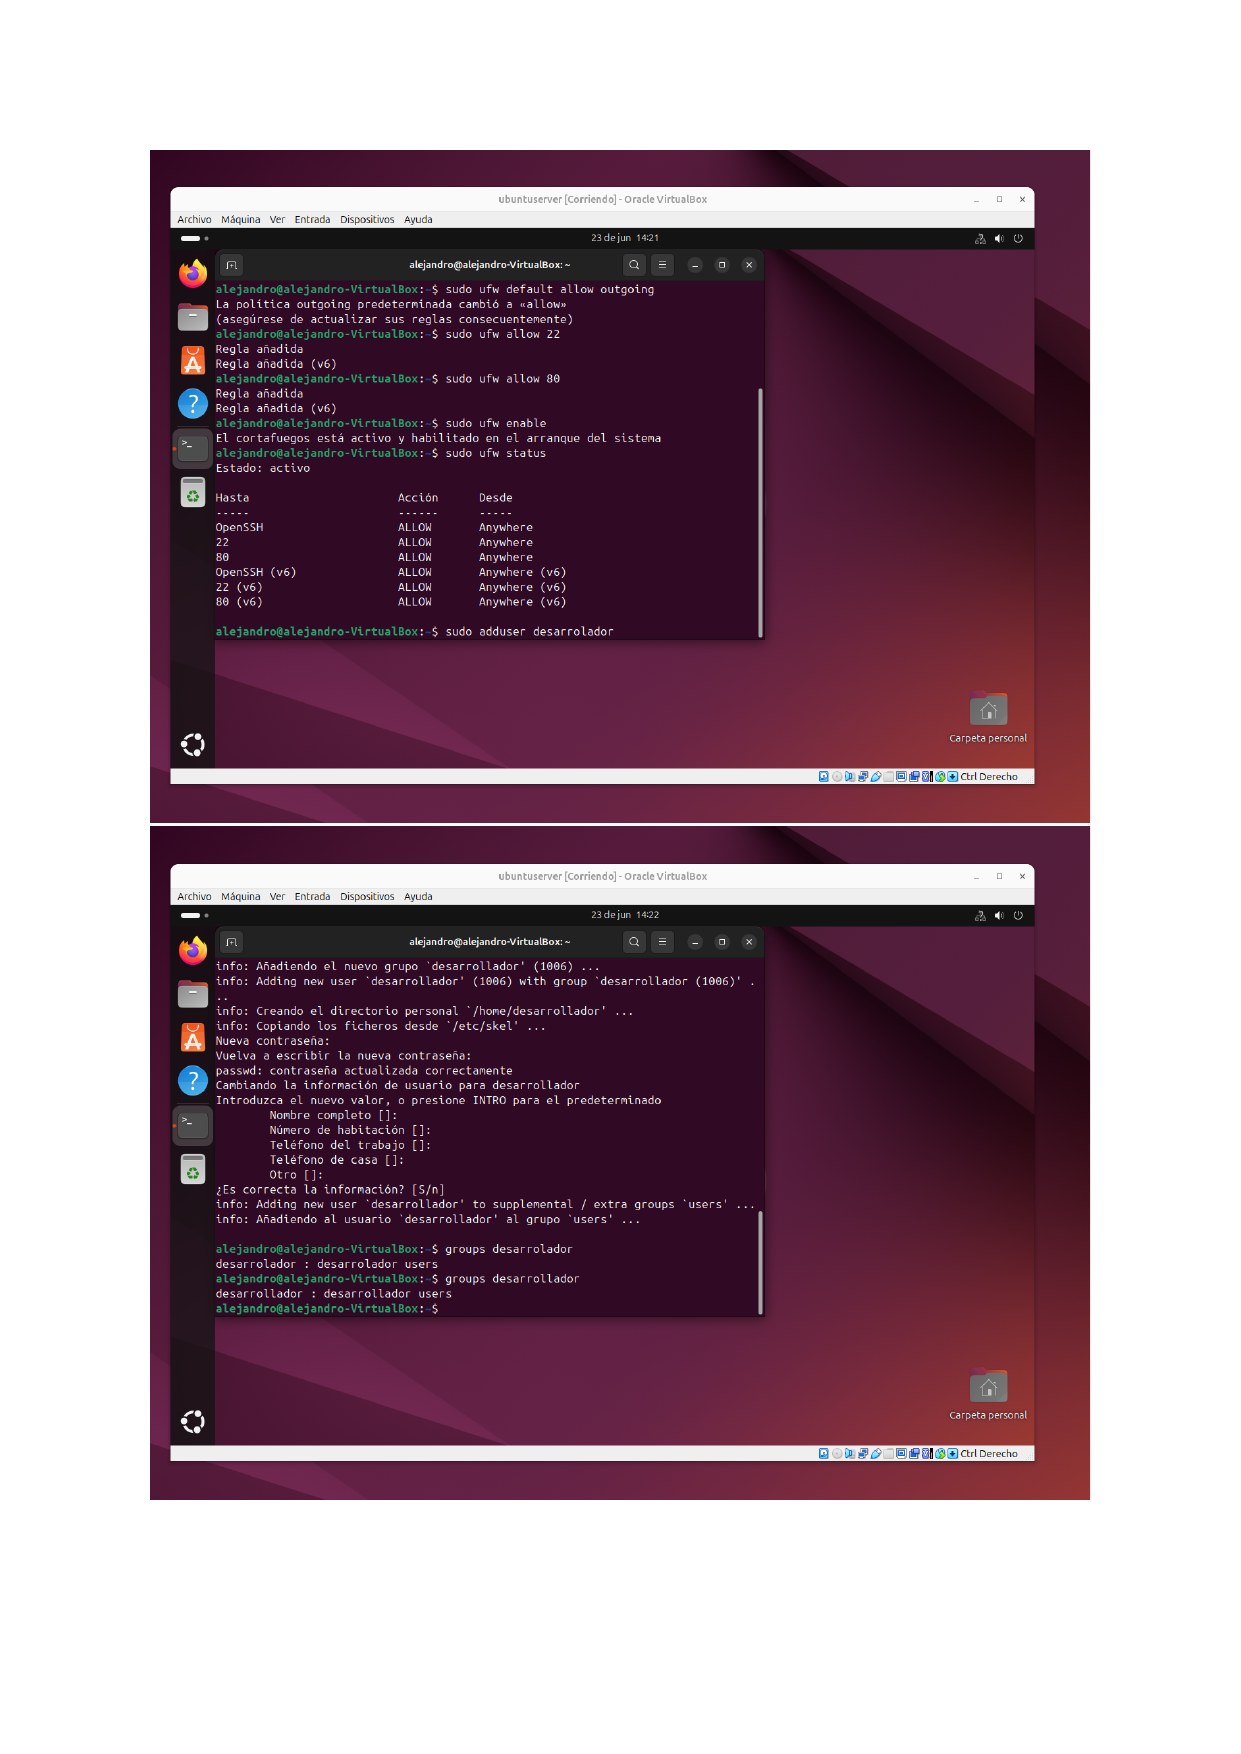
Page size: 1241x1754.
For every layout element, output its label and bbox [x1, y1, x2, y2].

picture [150, 826, 1091, 1500]
picture [150, 150, 1091, 823]
